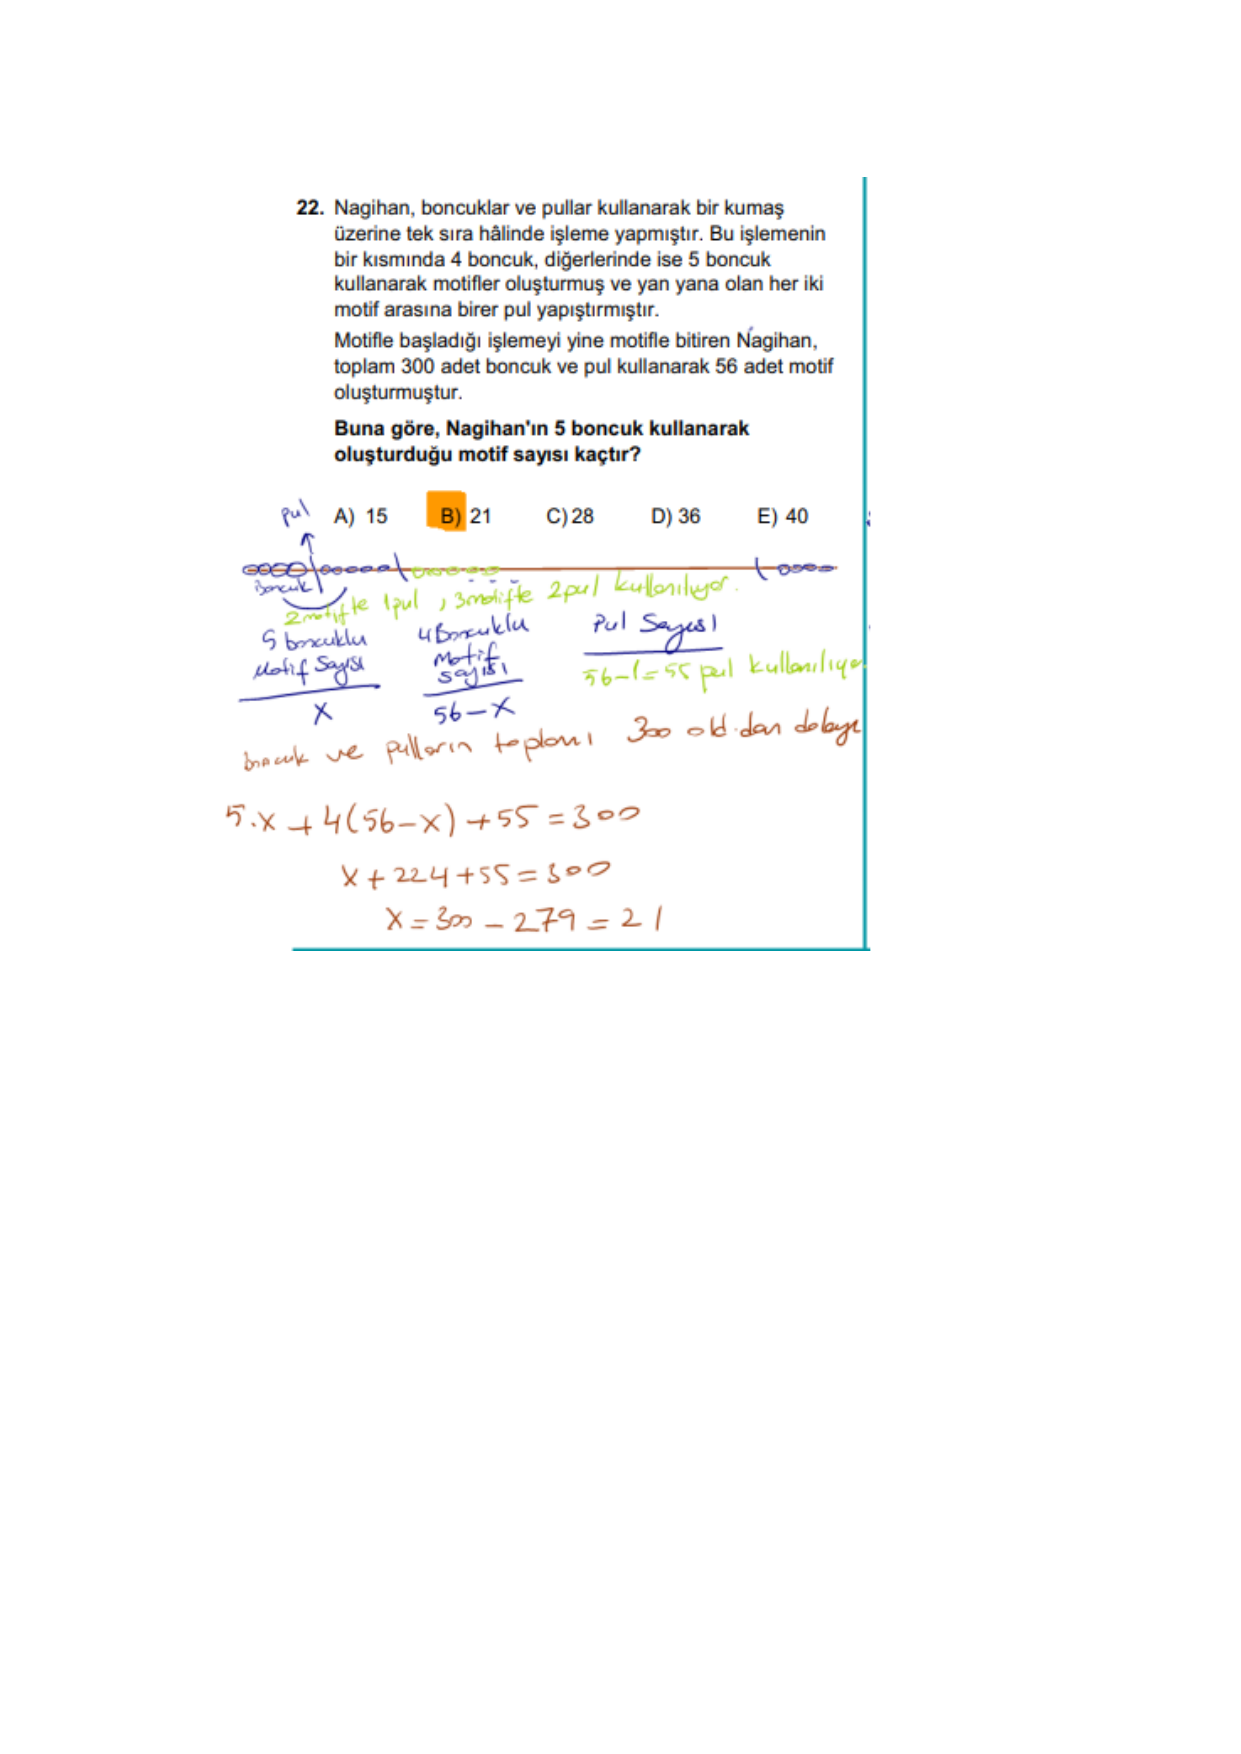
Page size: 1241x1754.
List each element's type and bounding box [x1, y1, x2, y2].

picture [206, 177, 871, 951]
